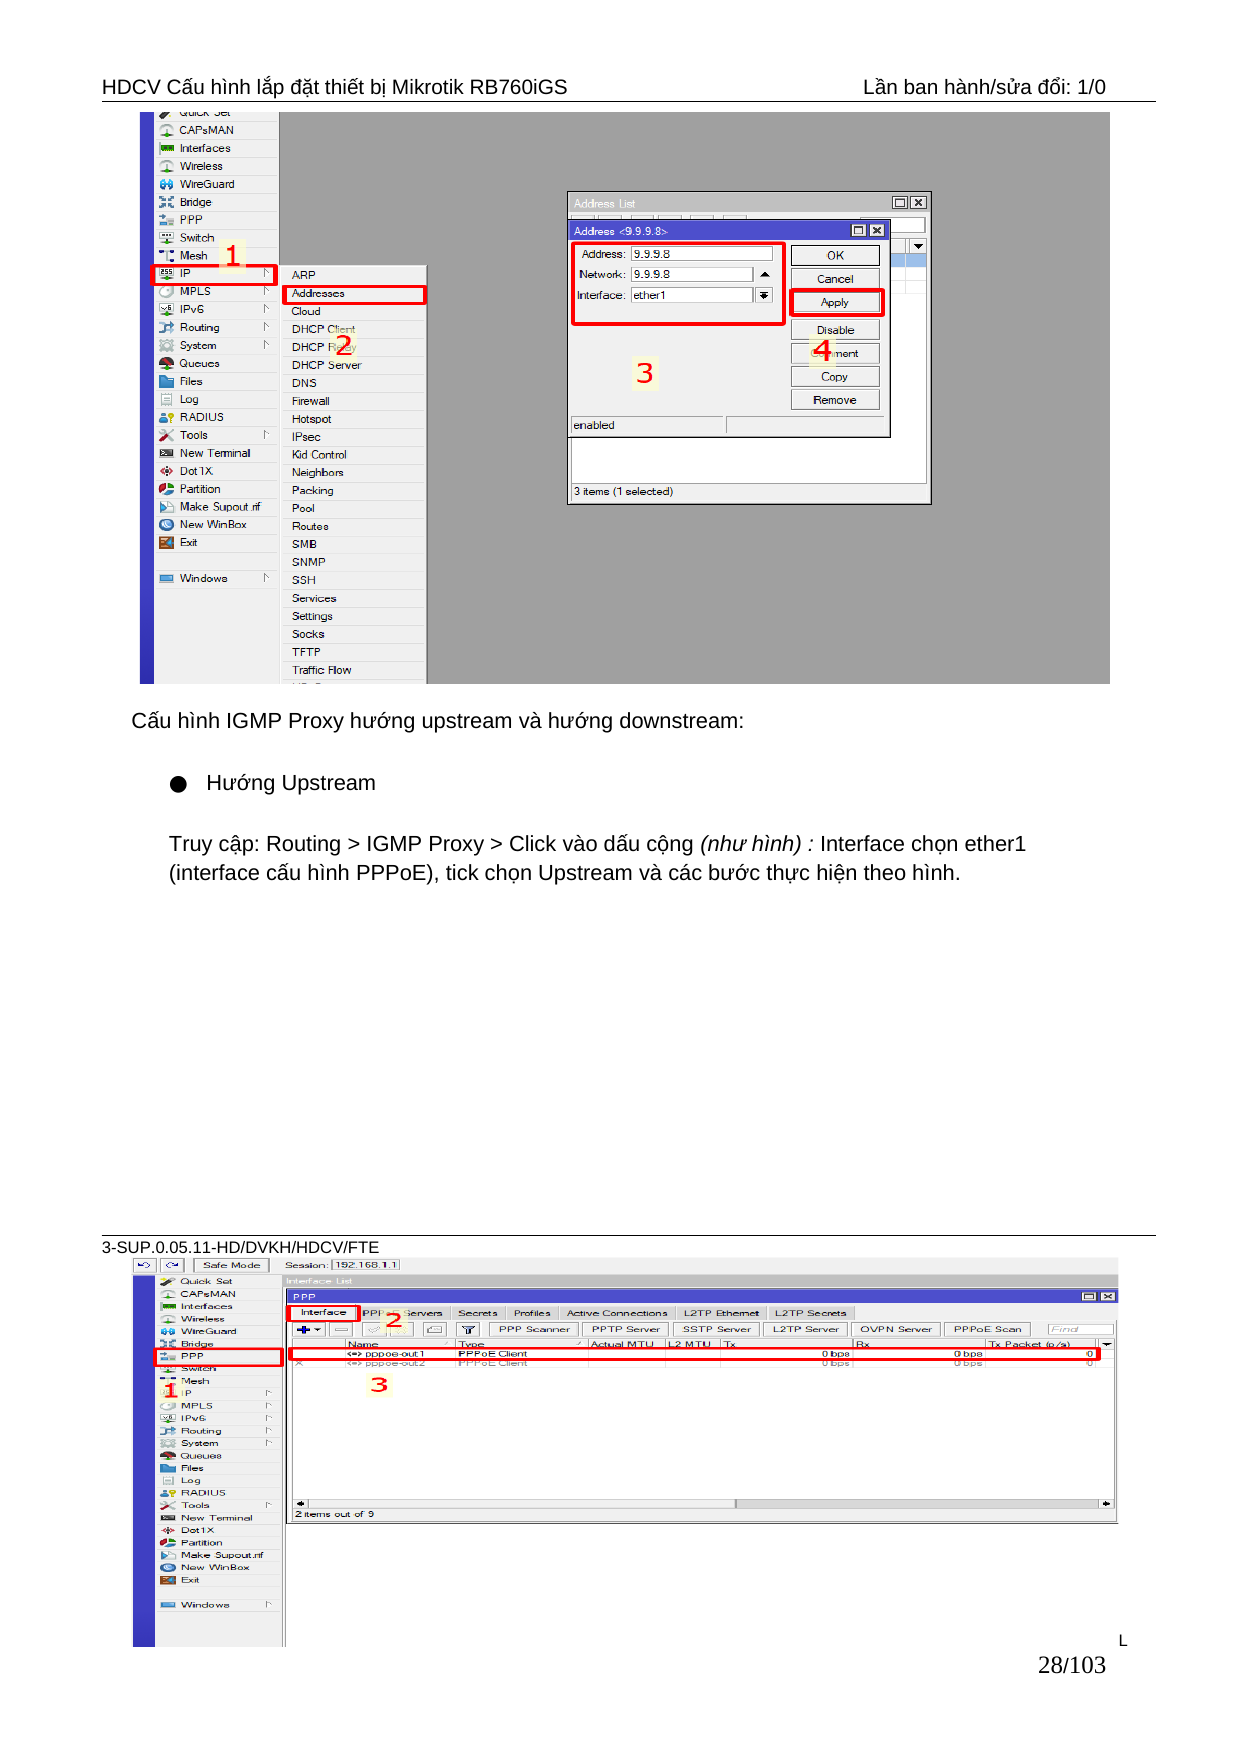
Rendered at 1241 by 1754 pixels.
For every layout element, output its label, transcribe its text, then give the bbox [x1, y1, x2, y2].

text Cấu hình IGMP Proxy hướng upstream và hướng downstream: [131, 708, 1118, 734]
picture [139, 112, 1110, 684]
text Truy cập: Routing > IGMP Proxy > Click vào dấu cộng (như hình) : Interface chọn ether1 (interface cấu hình PPPoE), tick chọn Upstream và các bước thực hiện theo hình. [169, 831, 1118, 885]
picture [131, 1257, 1119, 1647]
list Hướng Upstream [169, 758, 1118, 803]
